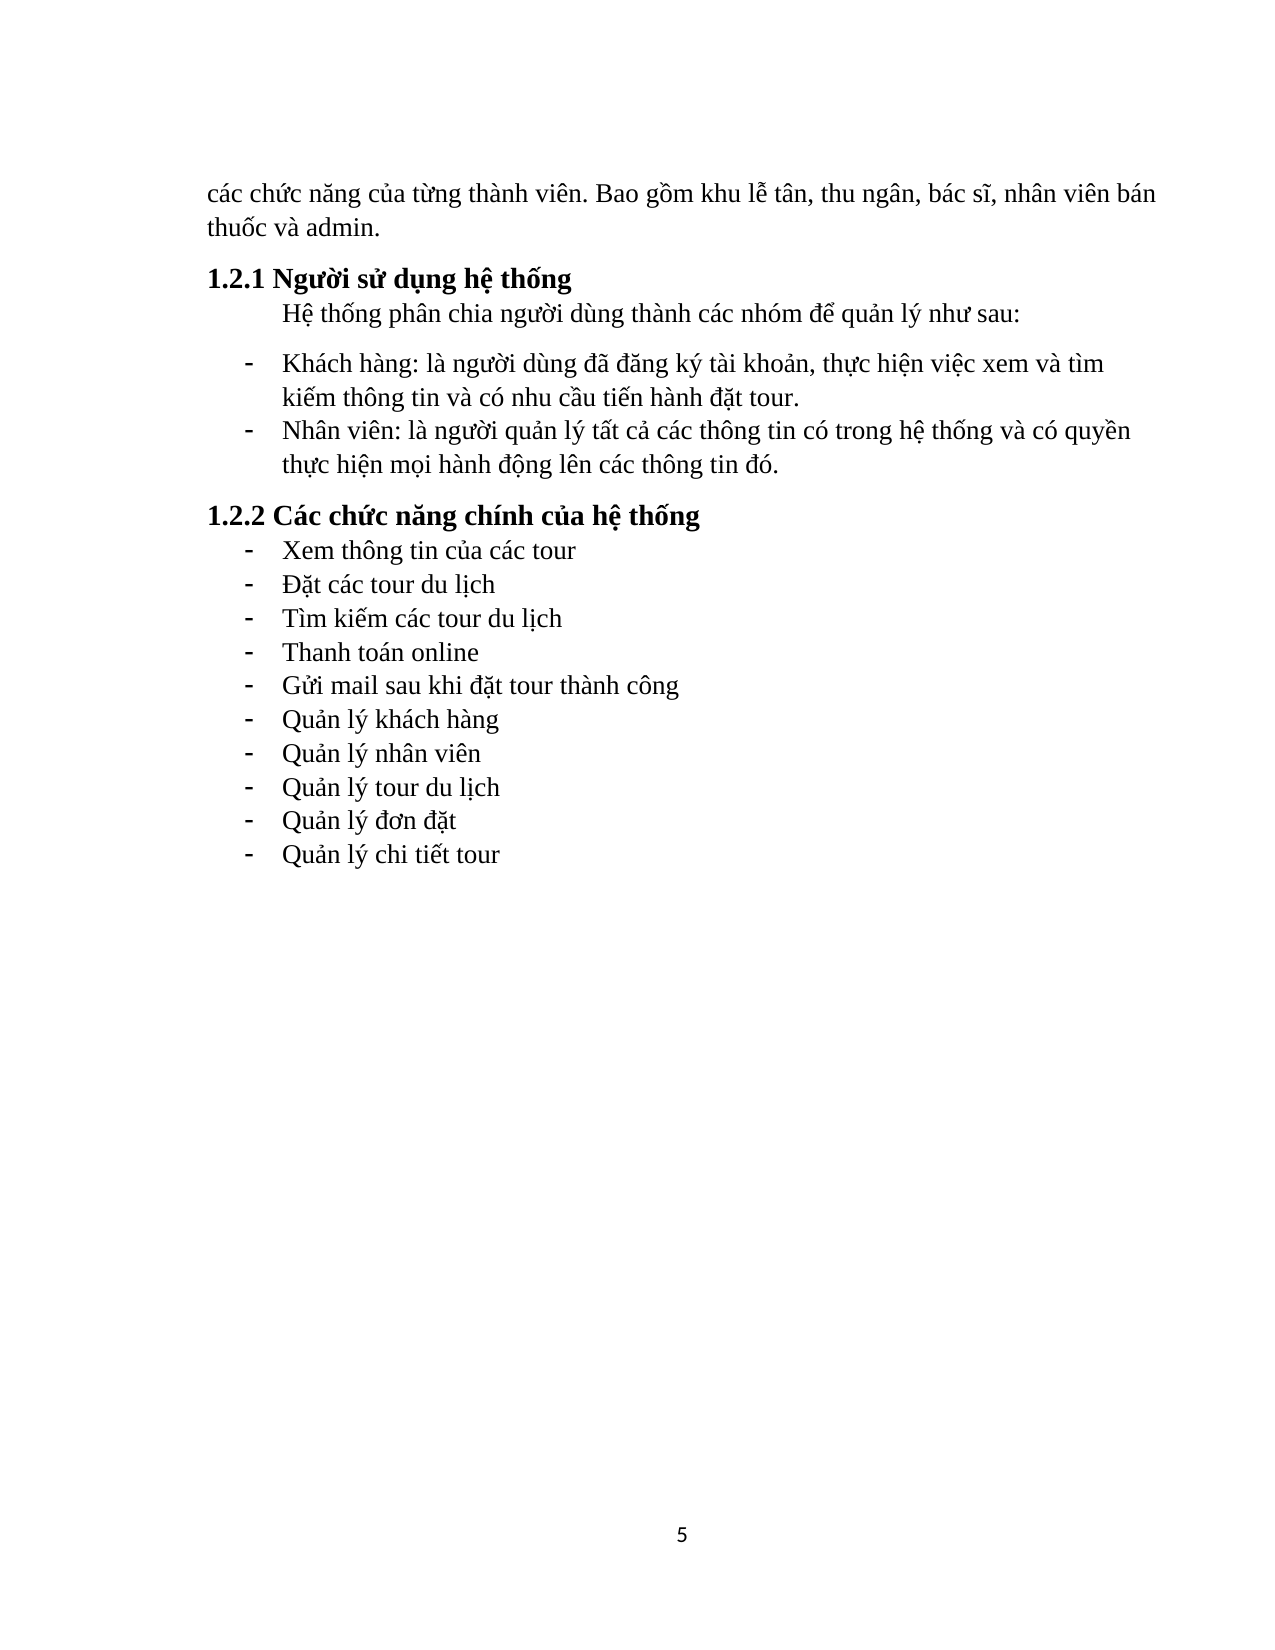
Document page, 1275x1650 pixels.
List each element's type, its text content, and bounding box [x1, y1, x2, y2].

list Khách hàng: là người dùng đã đăng ký tài khoản, thực hiện việc xem và tìm kiếm thông tin và có nhu cầu tiến hành đặt tour. [244, 347, 1157, 412]
list Gửi mail sau khi đặt tour thành công [244, 669, 1157, 701]
text Hệ thống phân chia người dùng thành các nhóm để quản lý như sau: [207, 297, 1157, 328]
list Thanh toán online [244, 636, 1157, 667]
list Đặt các tour du lịch [244, 568, 1157, 599]
subtitle 1.2.1 Người sử dụng hệ thống [207, 261, 1157, 294]
list Tìm kiếm các tour du lịch [244, 602, 1157, 633]
list Quản lý khách hàng [244, 703, 1157, 734]
list Quản lý đơn đặt [244, 804, 1157, 836]
list Nhân viên: là người quản lý tất cả các thông tin có trong hệ thống và có quyền thực hiện mọi hành động lên các thông tin đó. [244, 414, 1157, 479]
list Quản lý tour du lịch [244, 771, 1157, 802]
subtitle 1.2.2 Các chức năng chính của hệ thống [207, 498, 1157, 532]
list Quản lý nhân viên [244, 737, 1157, 768]
list Xem thông tin của các tour [244, 534, 1157, 566]
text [207, 177, 1157, 242]
list Quản lý chi tiết tour [244, 838, 1157, 869]
